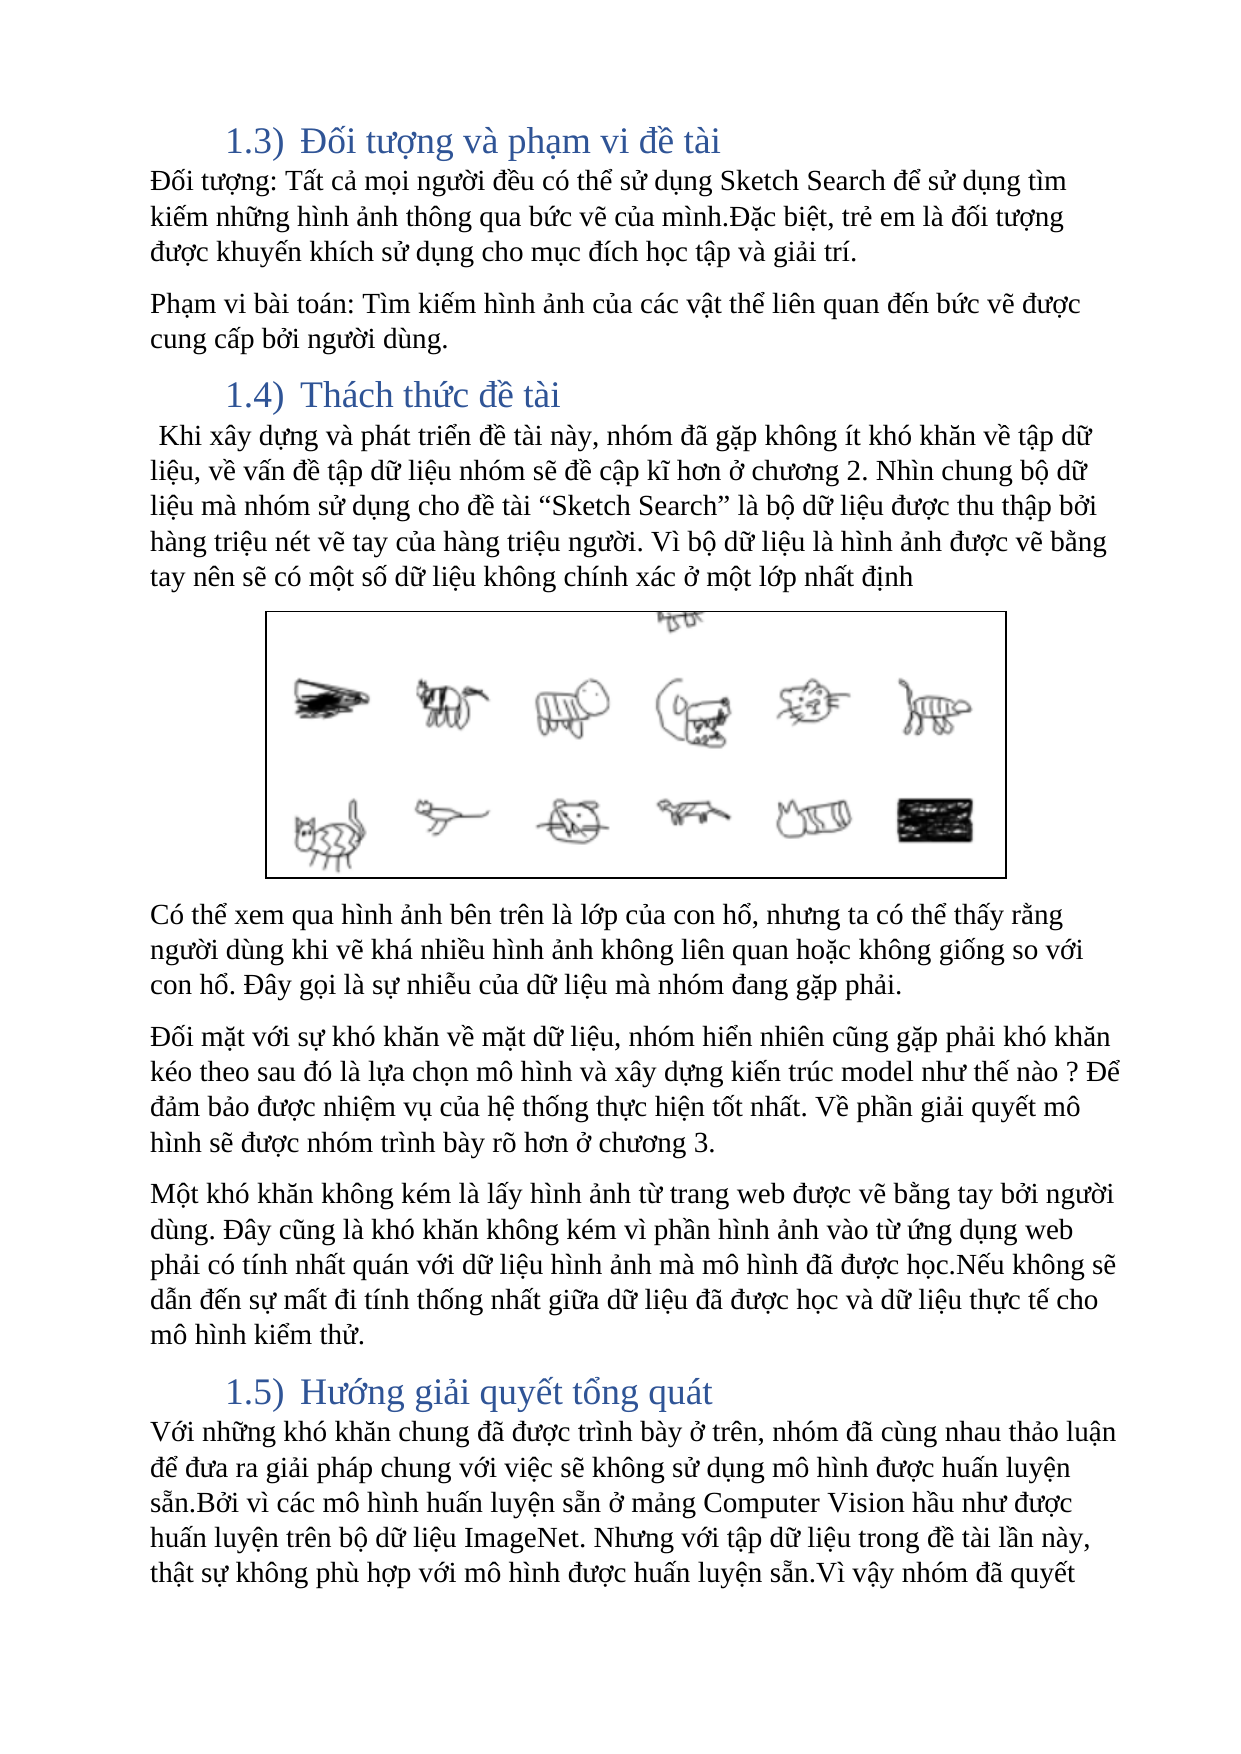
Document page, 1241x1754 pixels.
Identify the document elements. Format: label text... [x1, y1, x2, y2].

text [150, 1414, 1122, 1589]
list Đối tượng và phạm vi đề tài [225, 118, 1122, 161]
text Một khó khăn không kém là lấy hình ảnh từ trang web được vẽ bằng tay bởi người dùng. Đây cũng là khó khăn không kém vì phần hình ảnh vào từ ứng dụng web phải có tính nhất quán với dữ liệu hình ảnh mà mô hình đã được học.Nếu không sẽ dẫn đến sự mất đi tính thống nhất giữa dữ liệu đã được học và dữ liệu thực tế cho mô hình kiểm thử. [150, 1177, 1122, 1351]
text Đối tượng: Tất cả mọi người đều có thể sử dụng Sketch Search để sử dụng tìm kiếm những hình ảnh thông qua bức vẽ của mình.Đặc biệt, trẻ em là đối tượng được khuyến khích sử dụng cho mục đích học tập và giải trí. [150, 163, 1122, 267]
text Có thể xem qua hình ảnh bên trên là lớp của con hổ, nhưng ta có thể thấy rằng người dùng khi vẽ khá nhiều hình ảnh không liên quan hoặc không giống so với con hổ. Đây gọi là sự nhiễu của dữ liệu mà nhóm đang gặp phải. [150, 897, 1122, 1001]
text Khi xây dựng và phát triển đề tài này, nhóm đã gặp không ít khó khăn về tập dữ liệu, về vấn đề tập dữ liệu nhóm sẽ đề cập kĩ hơn ở chương 2. Nhìn chung bộ dữ liệu mà nhóm sử dụng cho đề tài “Sketch Search” là bộ dữ liệu được thu thập bởi hàng triệu nét vẽ tay của hàng triệu người. Vì bộ dữ liệu là hình ảnh được vẽ bằng tay nên sẽ có một số dữ liệu không chính xác ở một lớp nhất định [150, 418, 1122, 592]
list Hướng giải quyết tổng quát [225, 1369, 1122, 1412]
picture [267, 612, 1005, 877]
text Phạm vi bài toán: Tìm kiếm hình ảnh của các vật thể liên quan đến bức vẽ được cung cấp bởi người dùng. [150, 286, 1122, 354]
text Đối mặt với sự khó khăn về mặt dữ liệu, nhóm hiển nhiên cũng gặp phải khó khăn kéo theo sau đó là lựa chọn mô hình và xây dựng kiến trúc model như thế nào ? Để đảm bảo được nhiệm vụ của hệ thống thực hiện tốt nhất. Về phần giải quyết mô hình sẽ được nhóm trình bày rõ hơn ở chương 3. [150, 1019, 1122, 1158]
list Thách thức đề tài [225, 373, 1122, 416]
